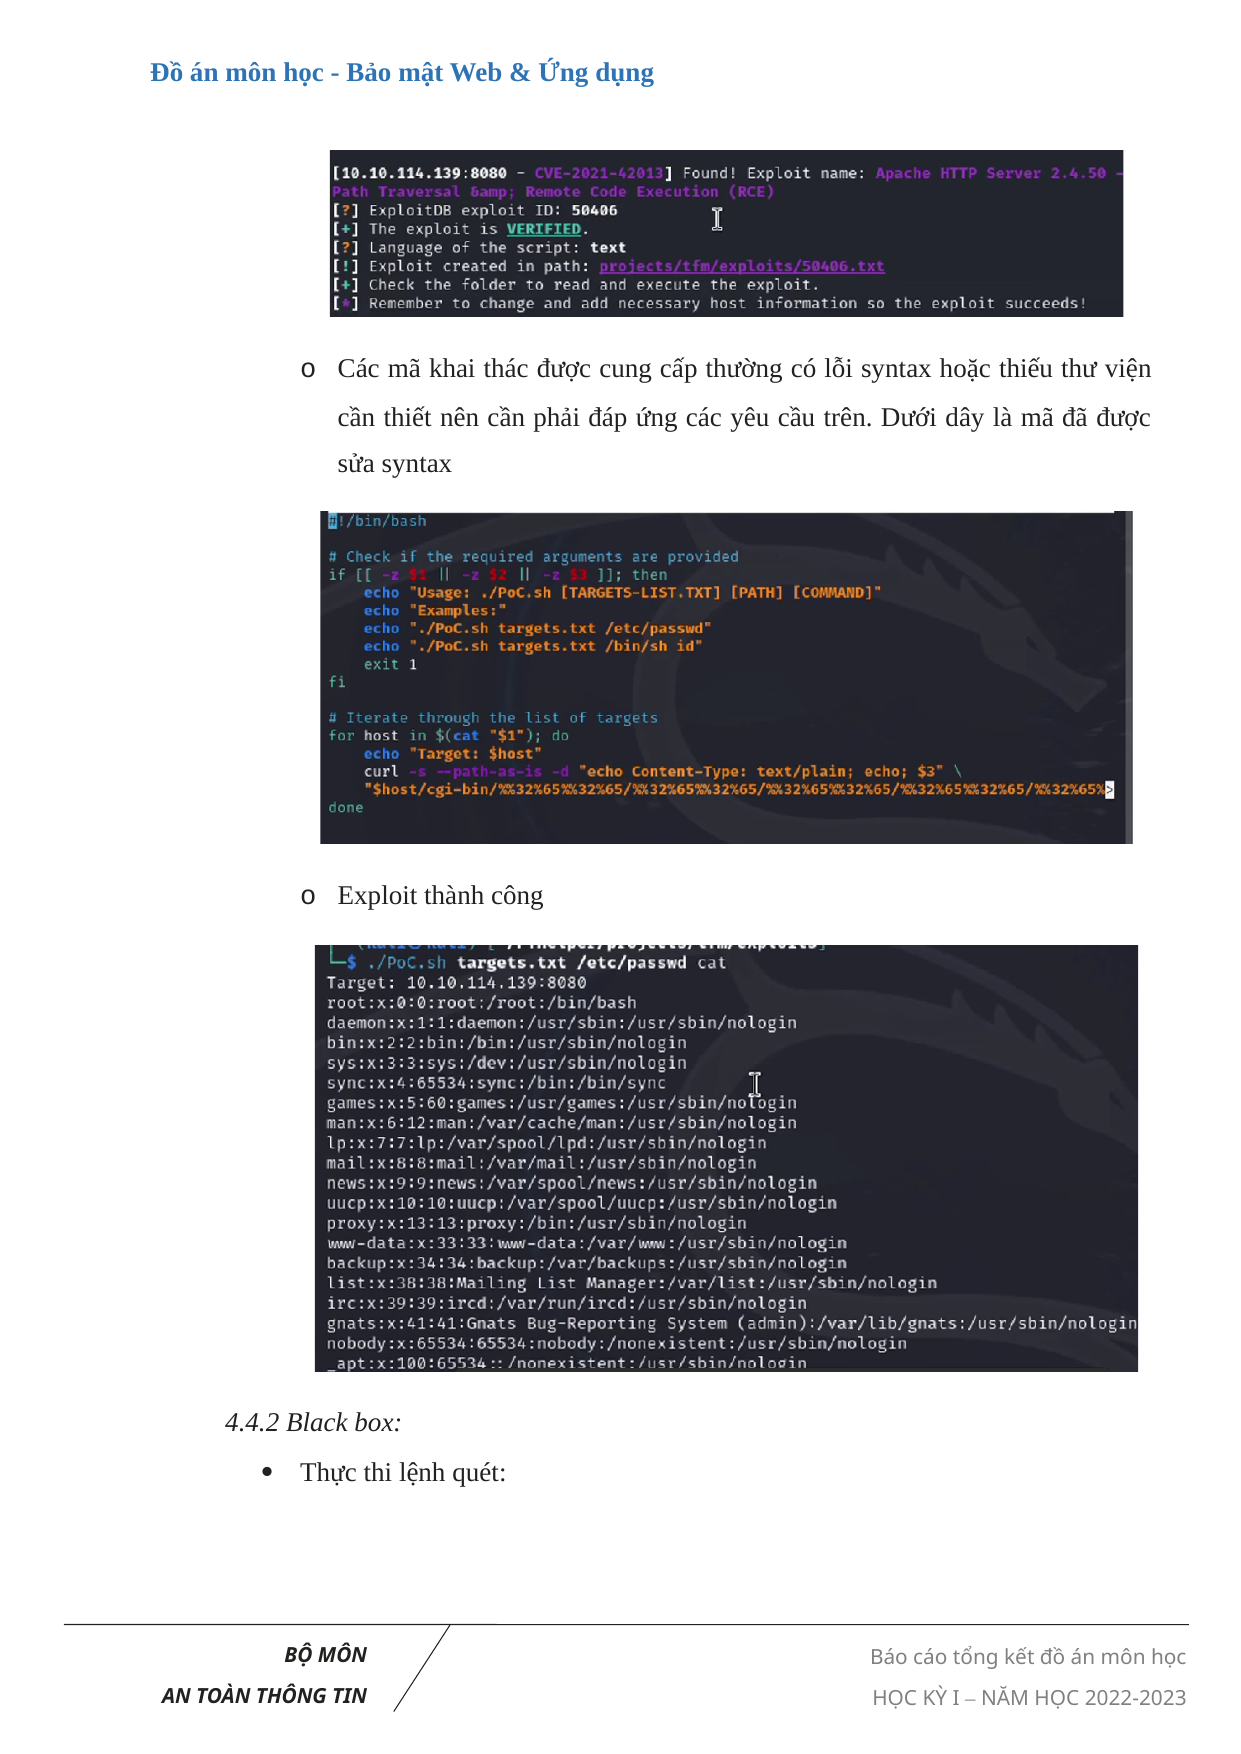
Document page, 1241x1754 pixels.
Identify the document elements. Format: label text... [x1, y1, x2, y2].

picture [320, 511, 1133, 844]
list Các mã khai thác được cung cấp thường có lỗi syntax hoặc thiếu thư viện cần thiết nên cần phải đáp ứng các yêu cầu trên. Dưới dây là mã đã được sửa syntax [300, 352, 1153, 479]
picture [314, 945, 1139, 1372]
list Thực thi lệnh quét: [262, 1456, 1153, 1488]
subtitle 4.4.2 Black box: [225, 1407, 1153, 1438]
picture [329, 150, 1124, 317]
list Exploit thành công [300, 879, 1153, 912]
